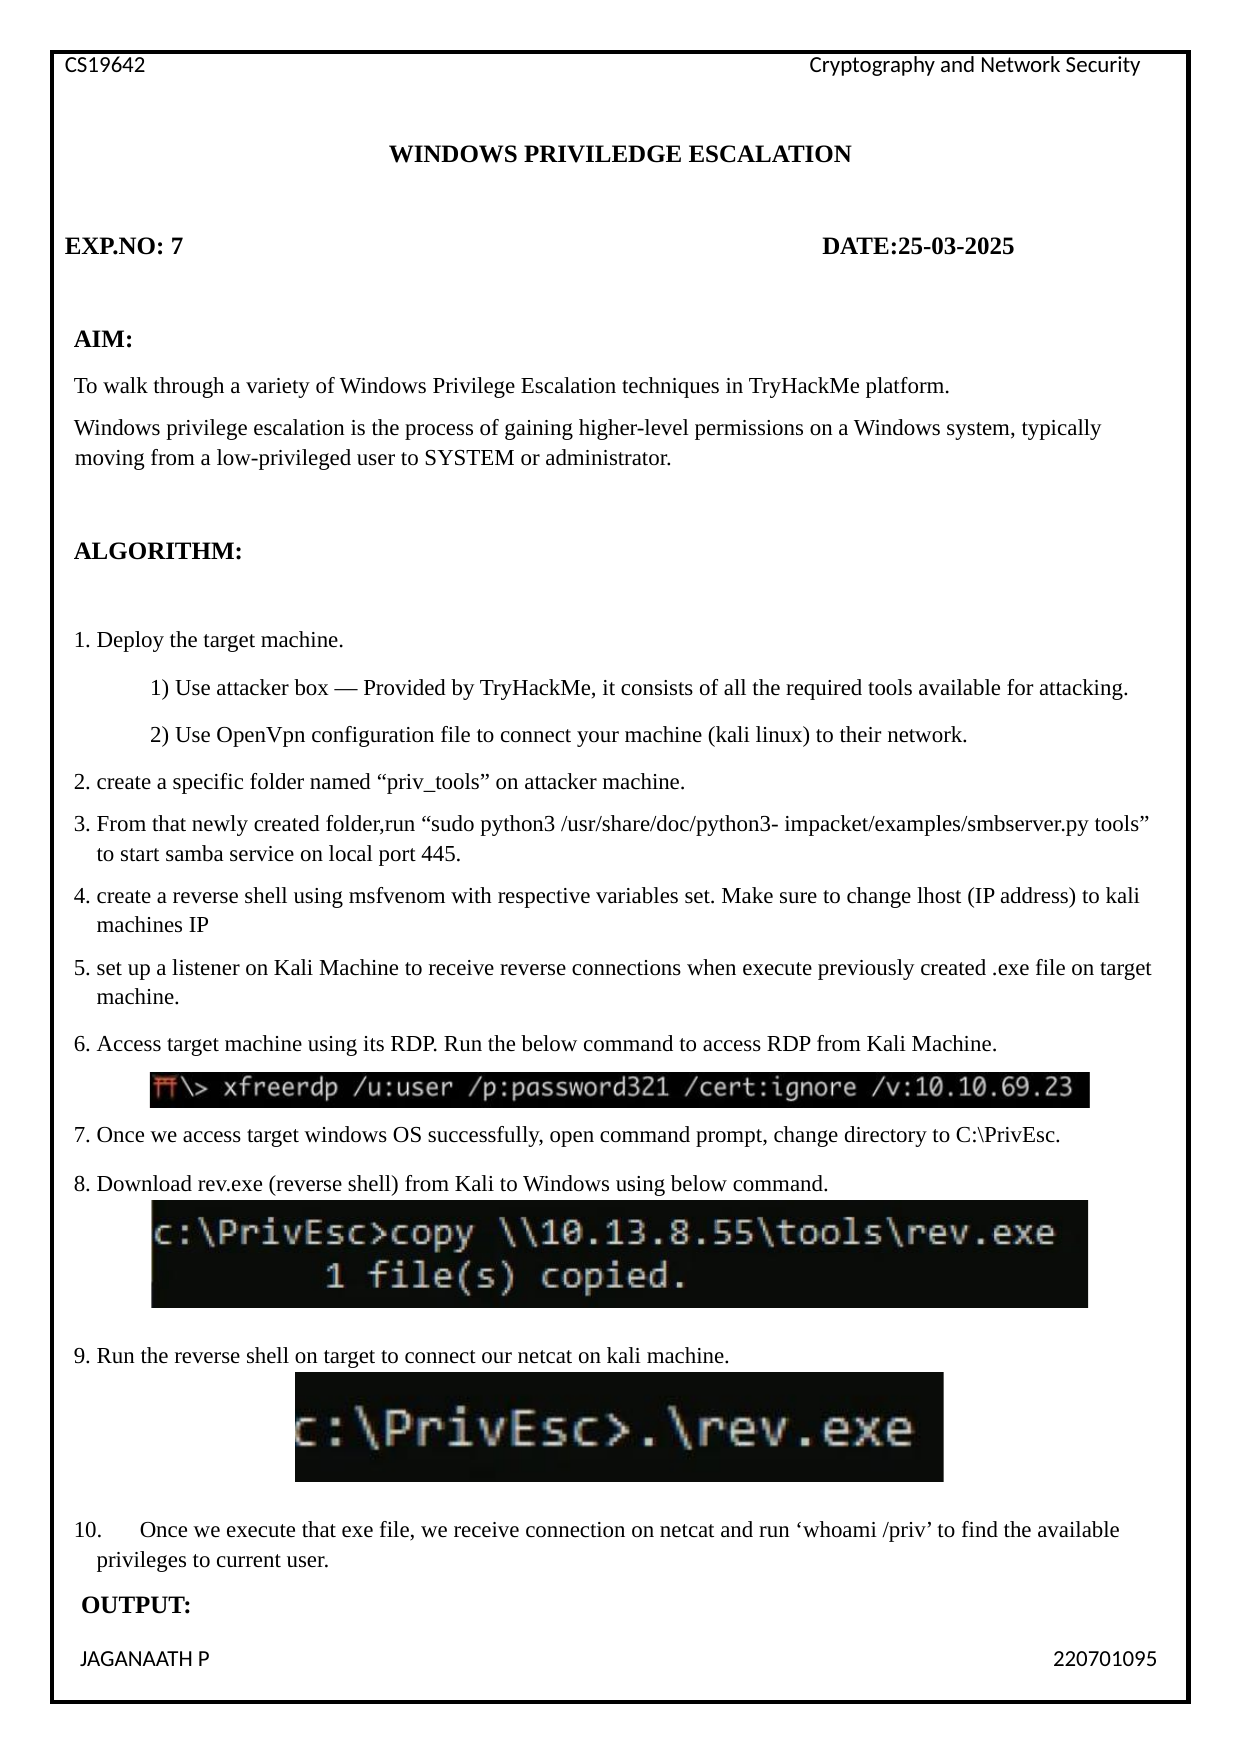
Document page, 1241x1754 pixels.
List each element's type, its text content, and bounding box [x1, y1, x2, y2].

text EXP.NO: 7 DATE:25-03-2025 [64, 231, 1172, 260]
list Use attacker box — Provided by TryHackMe, it consists of all the required tools available for attacking. [150, 674, 1166, 700]
list create a reverse shell using msfvenom with respective variables set. Make sure to change lhost (IP address) to kali machines IP [73, 882, 1166, 938]
list Access target machine using its RDP. Run the below command to access RDP from Kali Machine. [73, 1030, 1166, 1056]
picture [295, 1372, 944, 1482]
picture [151, 1200, 1089, 1308]
list Use OpenVpn configuration file to connect your machine (kali linux) to their network. [150, 721, 1166, 747]
list Run the reverse shell on target to connect our netcat on kali machine. [73, 1342, 1166, 1368]
list From that newly created folder,run “sudo python3 /usr/share/doc/python3- impacket/examples/smbserver.py tools” to start samba service on local port 445. [73, 810, 1166, 866]
list Once we access target windows OS successfully, open command prompt, change directory to C:\PrivEsc. [73, 1121, 1166, 1147]
text Windows privilege escalation is the process of gaining higher-level permissions on a Windows system, typically moving from a low-privileged user to SYSTEM or administrator. [73, 414, 1166, 470]
subtitle WINDOWS PRIVILEDGE ESCALATION [69, 139, 1172, 167]
text To walk through a variety of Windows Privilege Escalation techniques in TryHackMe platform. [73, 372, 1166, 398]
text AIM: [73, 324, 1172, 353]
picture [149, 1072, 1091, 1108]
list set up a listener on Kali Machine to receive reverse connections when execute previously created .exe file on target machine. [73, 954, 1166, 1009]
text ALGORITHM: [73, 536, 1172, 564]
list Deploy the target machine. [73, 626, 1166, 653]
list create a specific folder named “priv_tools” on attacker machine. [73, 768, 1166, 794]
text OUTPUT: [75, 1590, 1172, 1619]
list Once we execute that exe file, we receive connection on netcat and run ‘whoami /priv’ to find the available privileges to current user. [73, 1516, 1166, 1572]
list Download rev.exe (reverse shell) from Kali to Windows using below command. [73, 1170, 1166, 1196]
